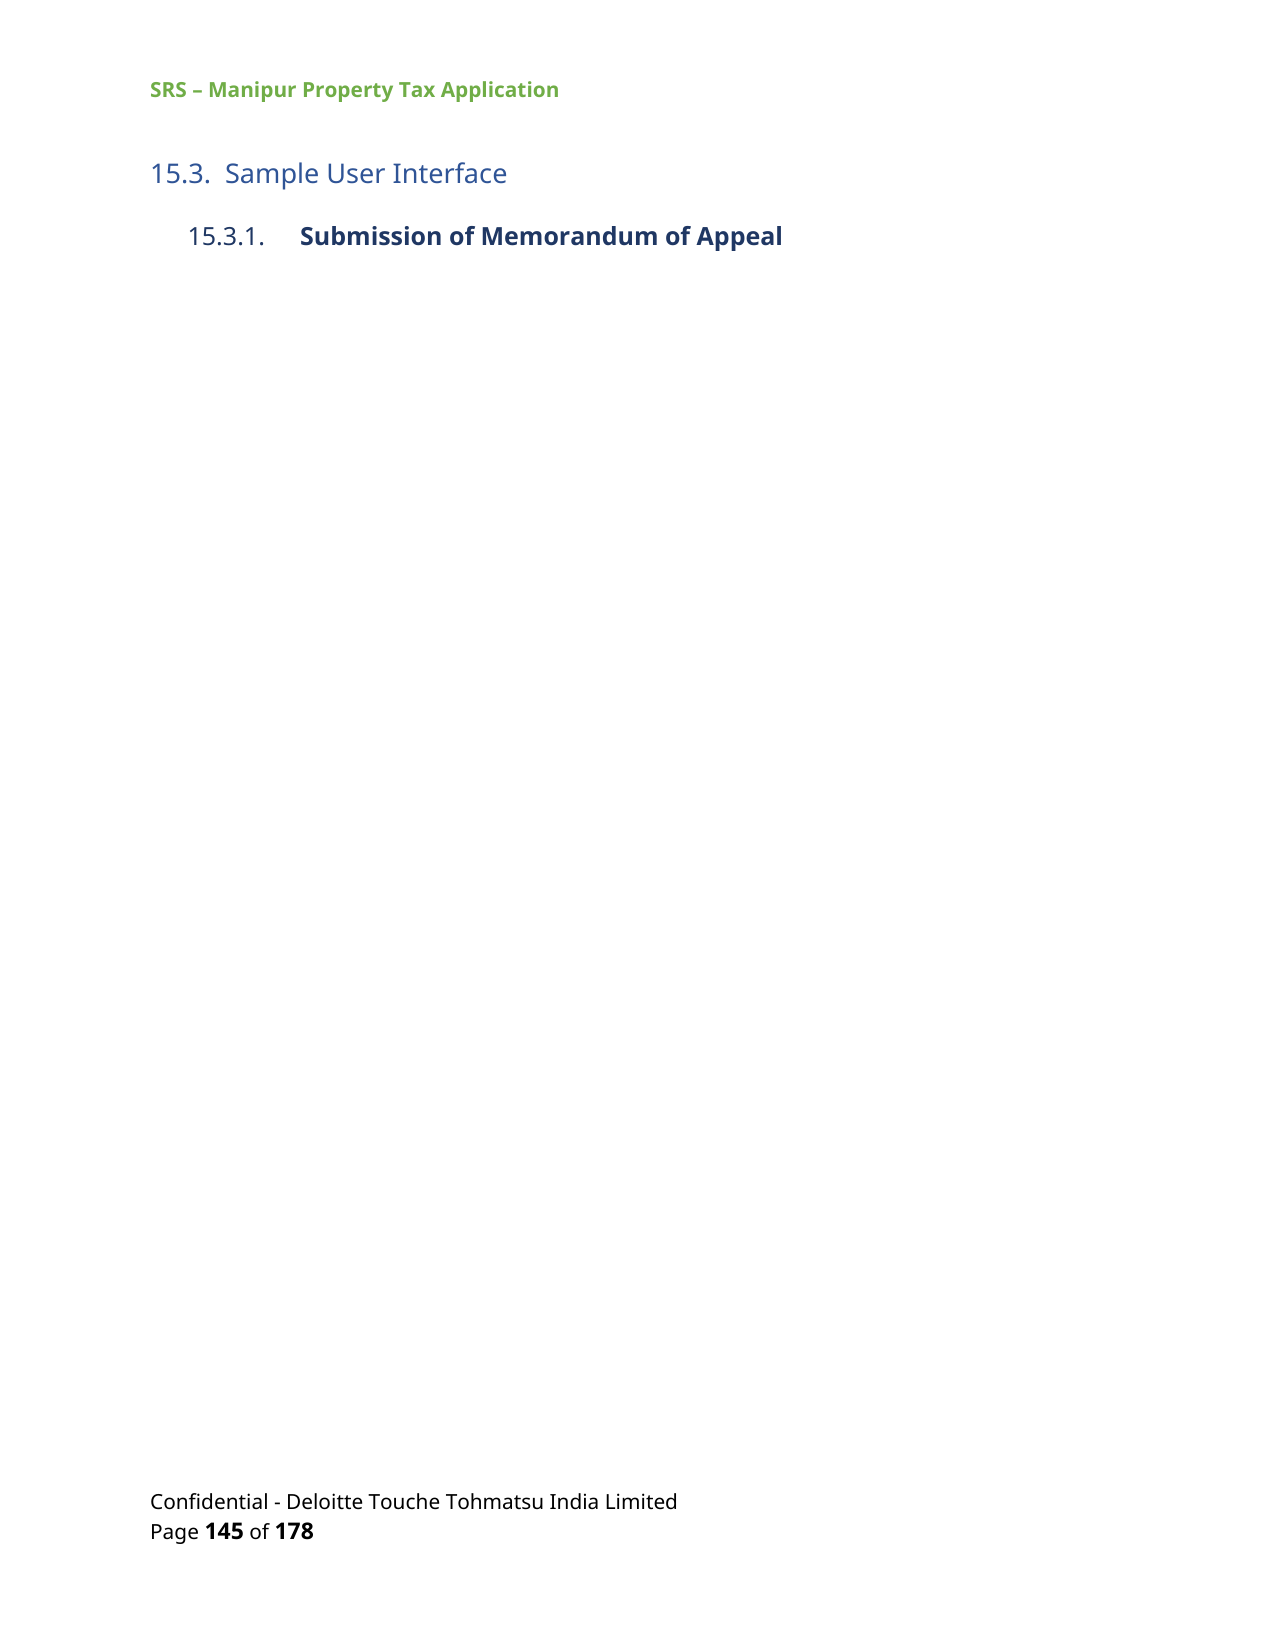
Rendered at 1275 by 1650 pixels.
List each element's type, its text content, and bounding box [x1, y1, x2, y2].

subtitle Submission of Memorandum of Appeal [187, 219, 1125, 253]
subtitle Sample User Interface [150, 154, 1125, 191]
